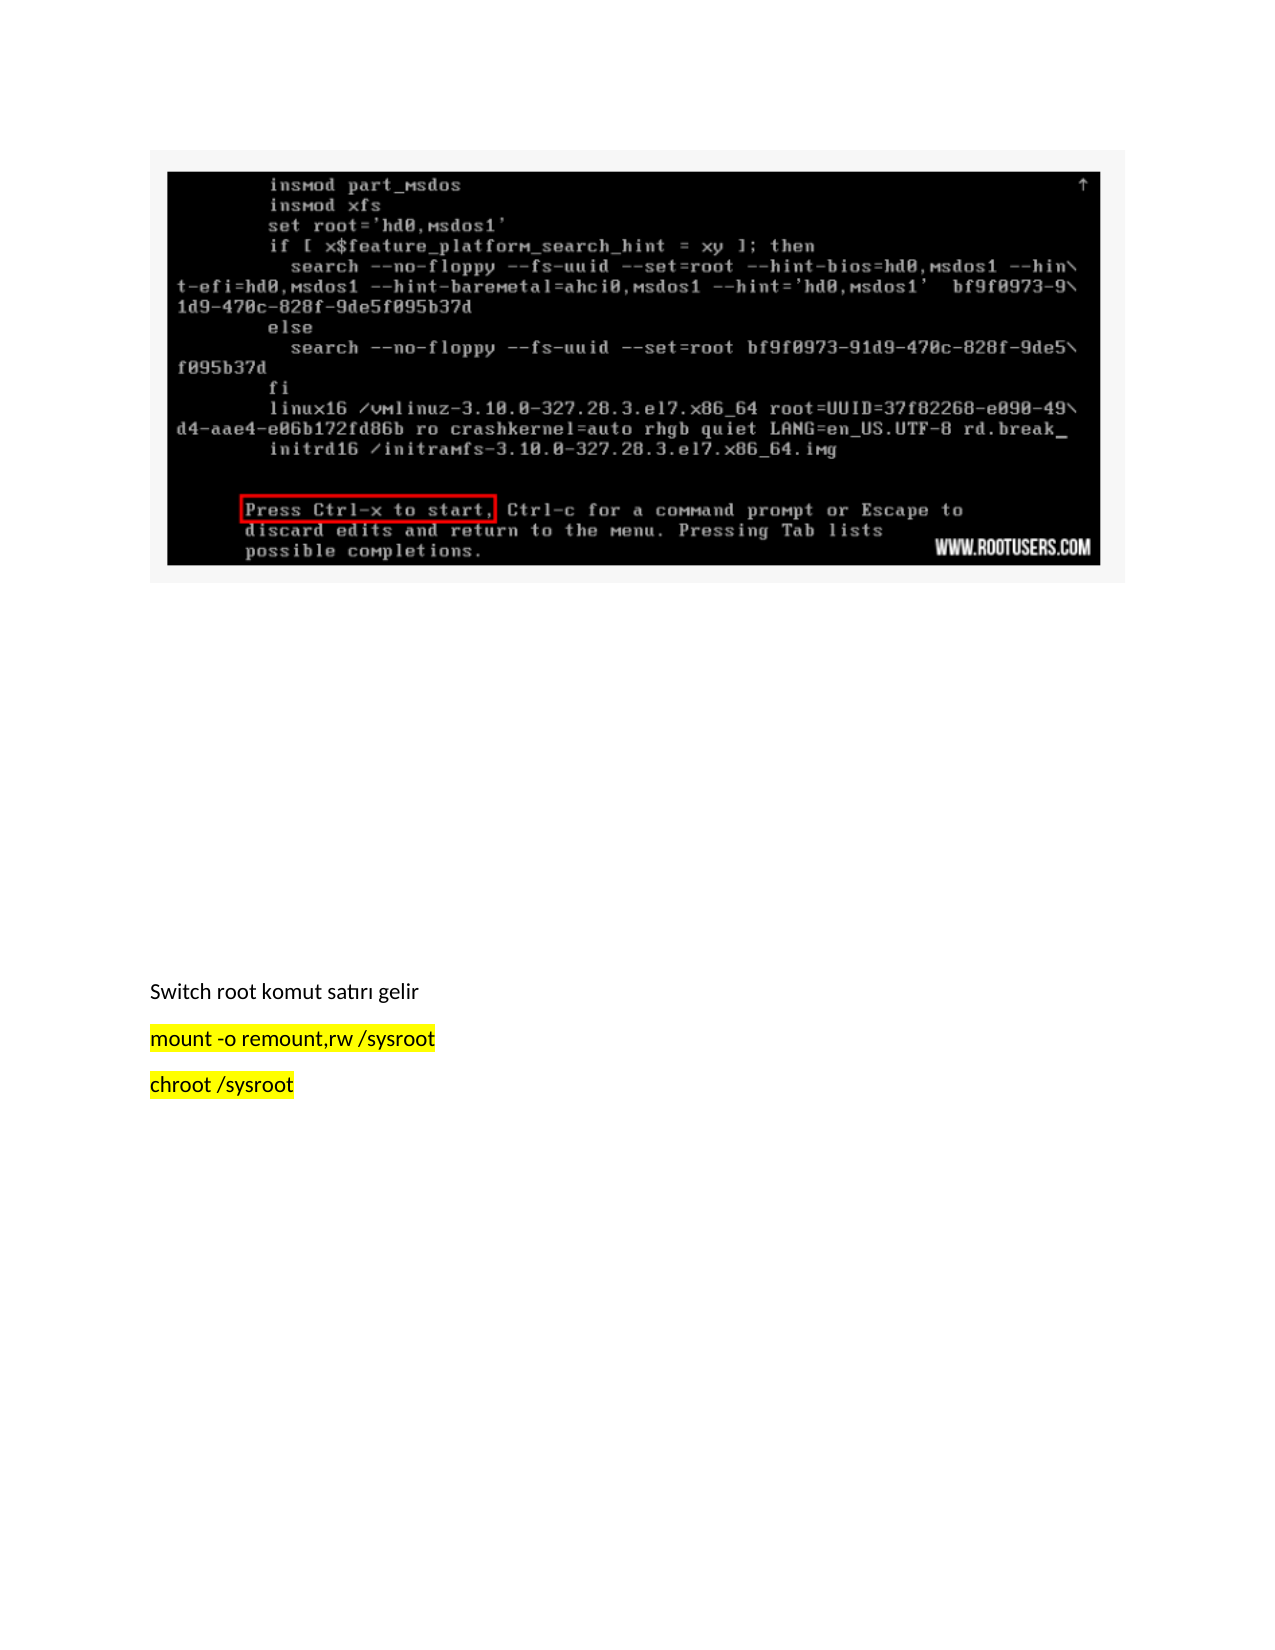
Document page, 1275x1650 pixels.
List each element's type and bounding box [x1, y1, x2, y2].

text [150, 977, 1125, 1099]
picture [150, 150, 1125, 583]
